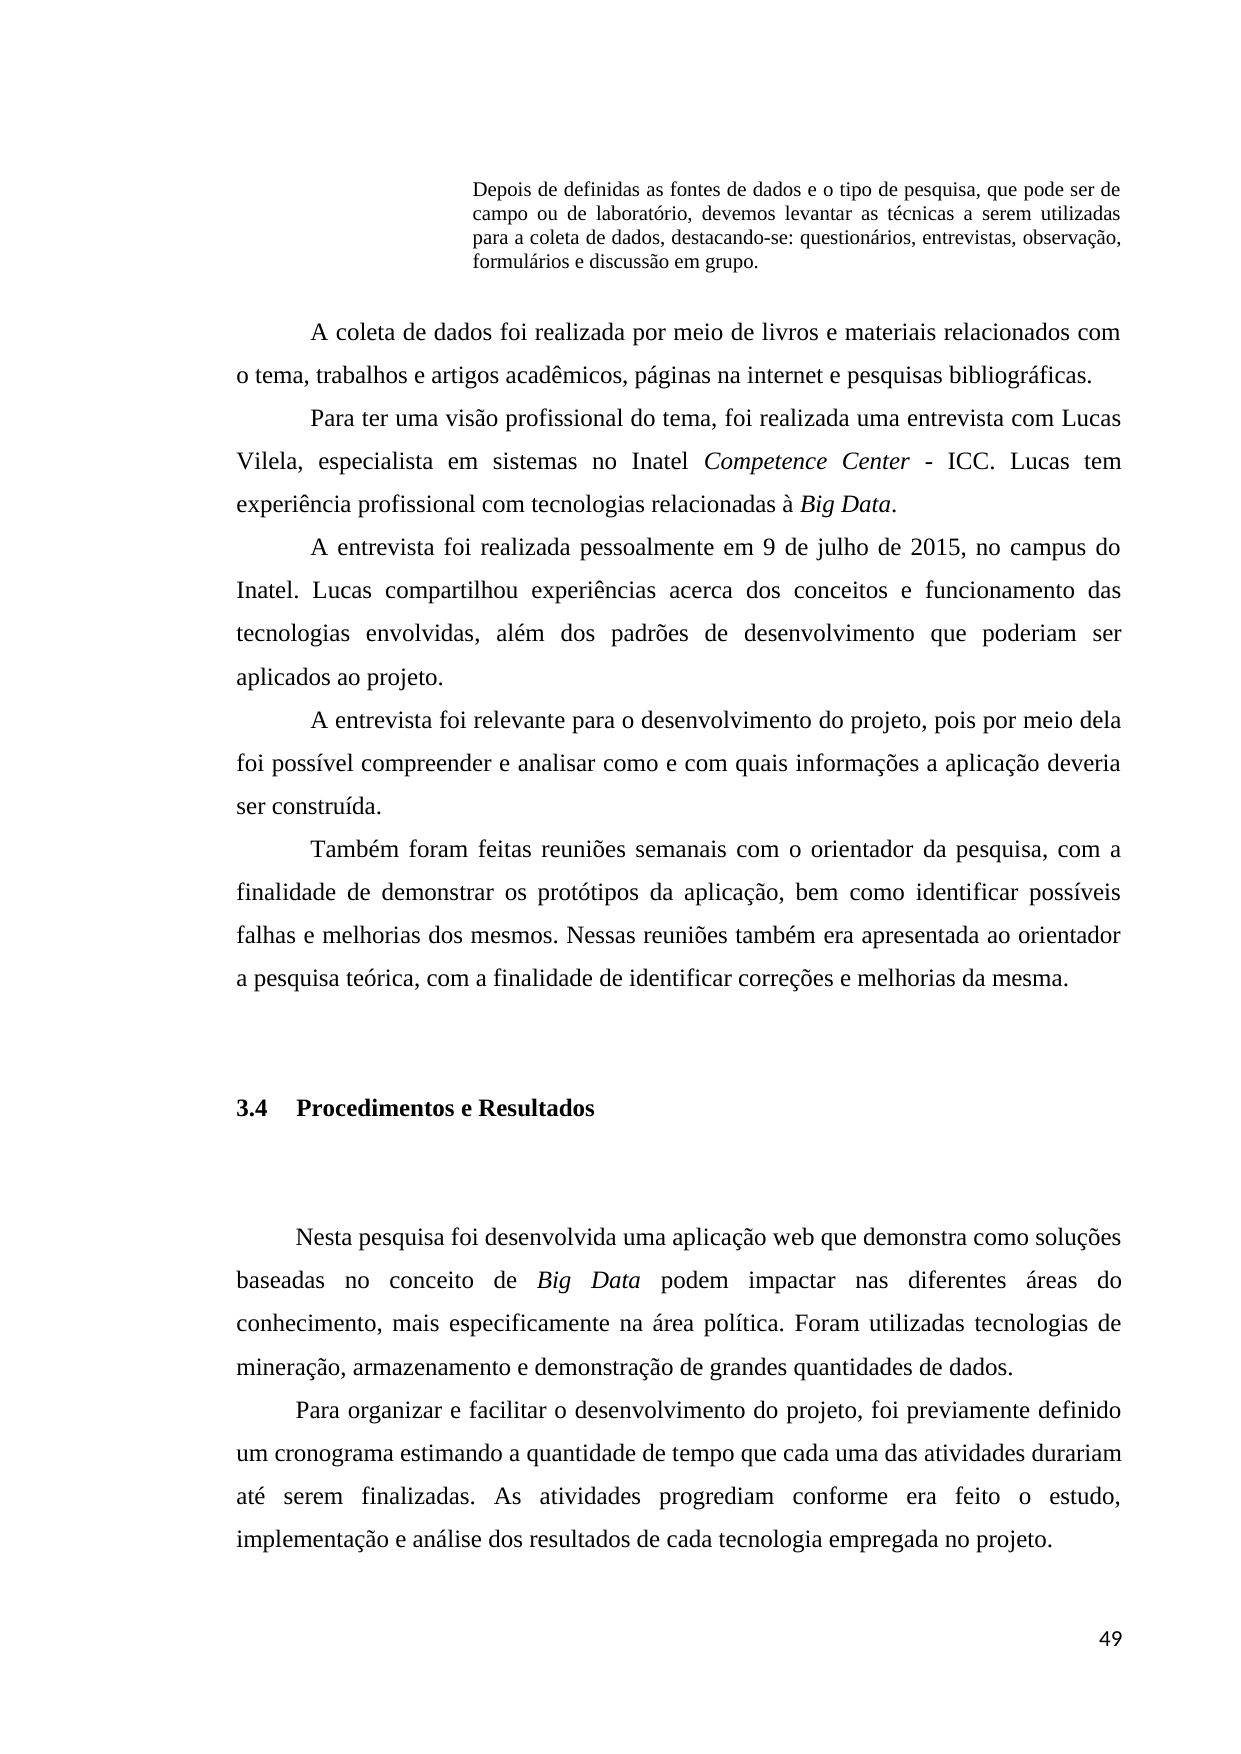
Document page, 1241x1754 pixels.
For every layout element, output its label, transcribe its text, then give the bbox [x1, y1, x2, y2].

subtitle Procedimentos e Resultados [236, 1093, 1122, 1122]
text Para organizar e facilitar o desenvolvimento do projeto, foi previamente definido um cronograma estimando a quantidade de tempo que cada uma das atividades durariam até serem finalizadas. As atividades progrediam conforme era feito o estudo, implementação e análise dos resultados de cada tecnologia empregada no projeto. [236, 1395, 1122, 1553]
text A coleta de dados foi realizada por meio de livros e materiais relacionados com o tema, trabalhos e artigos acadêmicos, páginas na internet e pesquisas bibliográficas. [236, 317, 1122, 388]
text Para ter uma visão profissional do tema, foi realizada uma entrevista com Lucas Vilela, especialista em sistemas no Inatel Competence Center - ICC. Lucas tem experiência profissional com tecnologias relacionadas à Big Data. [236, 403, 1122, 518]
text Depois de definidas as fontes de dados e o tipo de pesquisa, que pode ser de campo ou de laboratório, devemos levantar as técnicas a serem utilizadas para a coleta de dados, destacando-se: questionários, entrevistas, observação, formulários e discussão em grupo. [472, 177, 1122, 273]
text A entrevista foi realizada pessoalmente em 9 de julho de 2015, no campus do Inatel. Lucas compartilhou experiências acerca dos conceitos e funcionamento das tecnologias envolvidas, além dos padrões de desenvolvimento que poderiam ser aplicados ao projeto. [236, 532, 1122, 690]
text Também foram feitas reuniões semanais com o orientador da pesquisa, com a finalidade de demonstrar os protótipos da aplicação, bem como identificar possíveis falhas e melhorias dos mesmos. Nessas reuniões também era apresentada ao orientador a pesquisa teórica, com a finalidade de identificar correções e melhorias da mesma. [236, 834, 1122, 992]
text A entrevista foi relevante para o desenvolvimento do projeto, pois por meio dela foi possível compreender e analisar como e com quais informações a aplicação deveria ser construída. [236, 705, 1122, 820]
text Nesta pesquisa foi desenvolvida uma aplicação web que demonstra como soluções baseadas no conceito de Big Data podem impactar nas diferentes áreas do conhecimento, mais especificamente na área política. Foram utilizadas tecnologias de mineração, armazenamento e demonstração de grandes quantidades de dados. [236, 1222, 1122, 1380]
